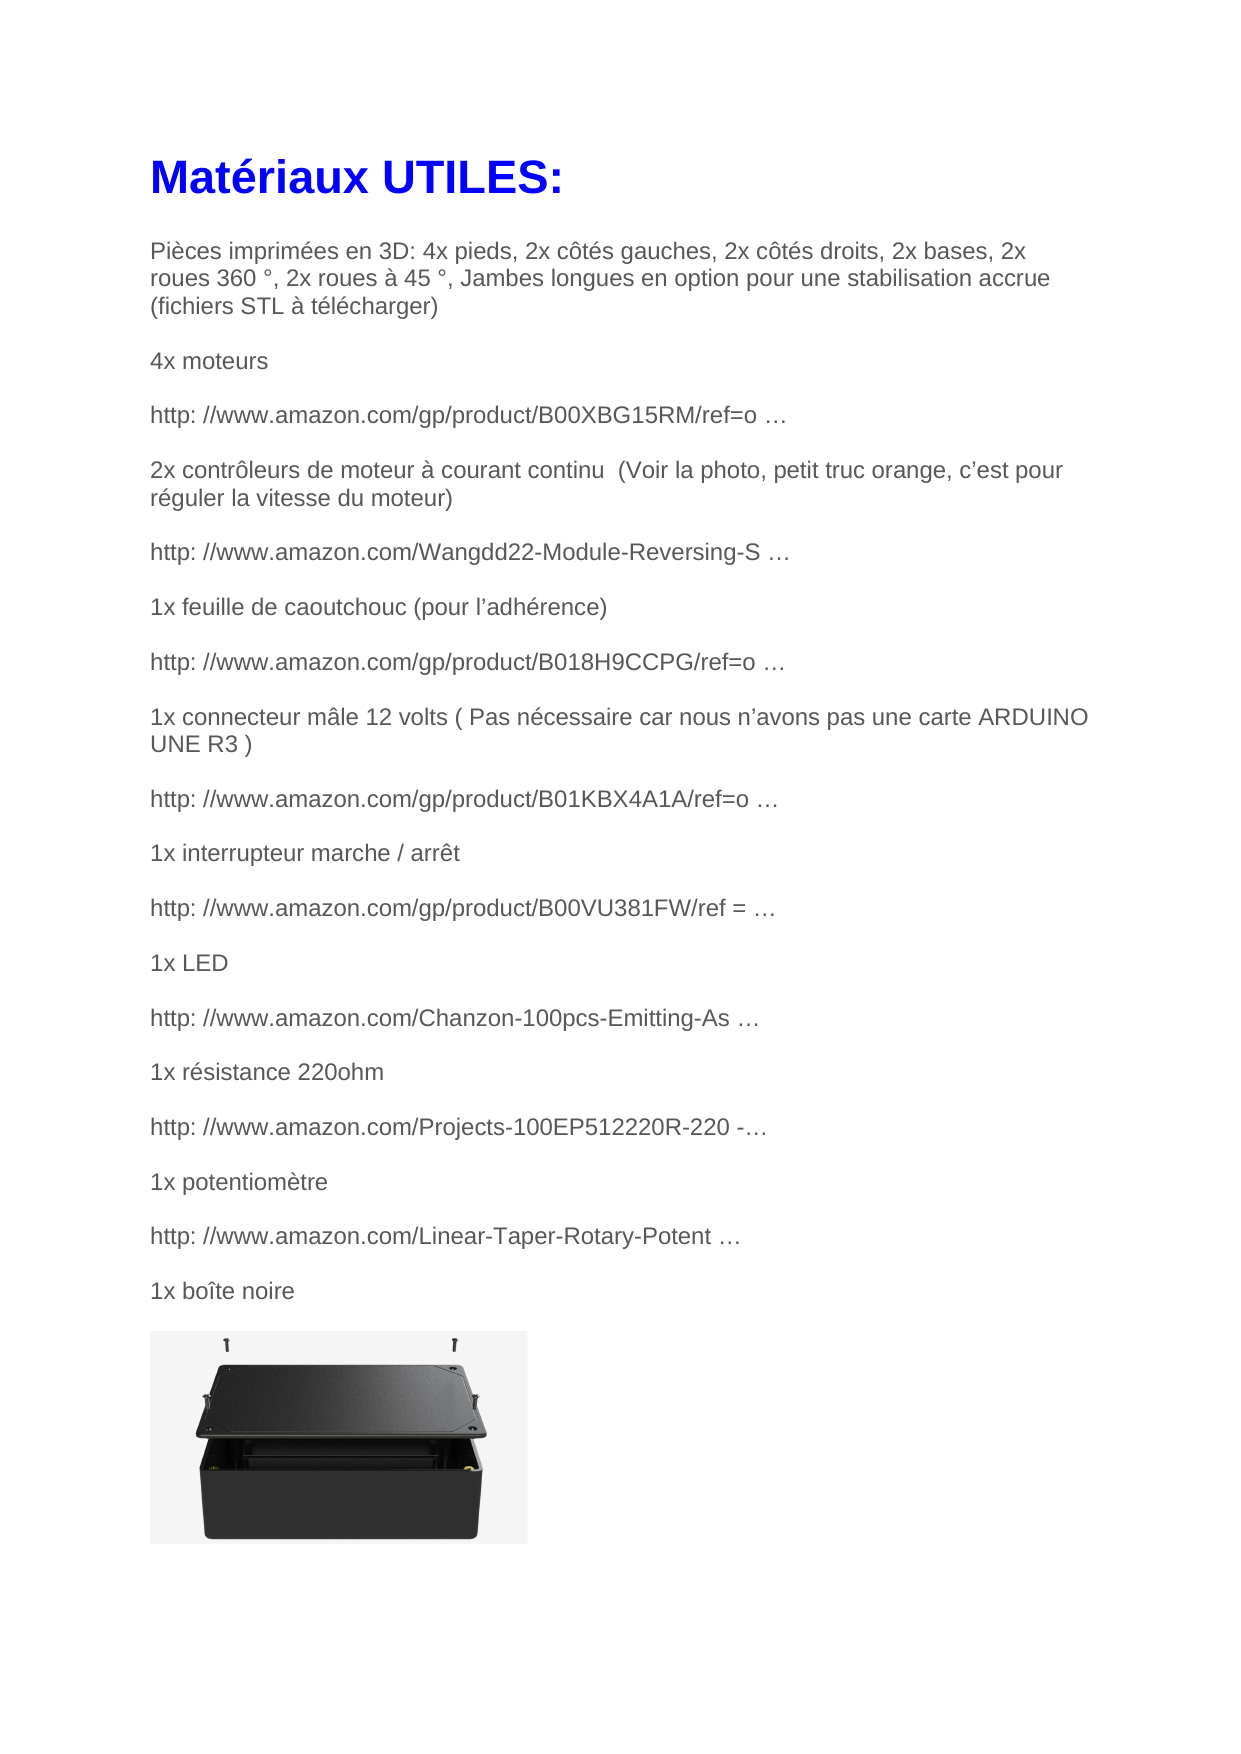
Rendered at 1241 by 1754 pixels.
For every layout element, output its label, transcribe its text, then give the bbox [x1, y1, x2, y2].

picture [150, 1331, 528, 1544]
text http: //www.amazon.com/gp/product/B01KBX4A1A/ref=o … [150, 785, 1090, 812]
text 2x contrôleurs de moteur à courant continu (Voir la photo, petit truc orange, c’est pour réguler la vitesse du moteur) [150, 456, 1090, 511]
text http: //www.amazon.com/gp/product/B00VU381FW/ref = … [150, 894, 1090, 922]
subtitle Matériaux UTILES: [150, 150, 1090, 204]
text http: //www.amazon.com/gp/product/B018H9CCPG/ref=o … [150, 648, 1090, 675]
text Pièces imprimées en 3D: 4x pieds, 2x côtés gauches, 2x côtés droits, 2x bases, 2x roues 360 °, 2x roues à 45 °, Jambes longues en option pour une stabilisation accrue (fichiers STL à télécharger) [150, 237, 1090, 319]
text 1x interrupteur marche / arrêt [150, 839, 1090, 867]
text 1x potentiomètre [150, 1167, 1090, 1195]
text 1x boîte noire [150, 1277, 1090, 1304]
text http: //www.amazon.com/gp/product/B00XBG15RM/ref=o … [150, 401, 1090, 429]
text http: //www.amazon.com/Linear-Taper-Rotary-Potent … [150, 1222, 1090, 1250]
text http: //www.amazon.com/Projects-100EP512220R-220 -… [150, 1113, 1090, 1140]
text http: //www.amazon.com/Chanzon-100pcs-Emitting-As … [150, 1003, 1090, 1031]
text 1x feuille de caoutchouc (pour l’adhérence) [150, 593, 1090, 621]
text 4x moteurs [150, 347, 1090, 374]
text 1x connecteur mâle 12 volts ( Pas nécessaire car nous n’avons pas une carte ARDUINO UNE R3 ) [150, 702, 1090, 758]
text 1x LED [150, 949, 1090, 976]
text 1x résistance 220ohm [150, 1058, 1090, 1086]
text http: //www.amazon.com/Wangdd22-Module-Reversing-S … [150, 538, 1090, 566]
